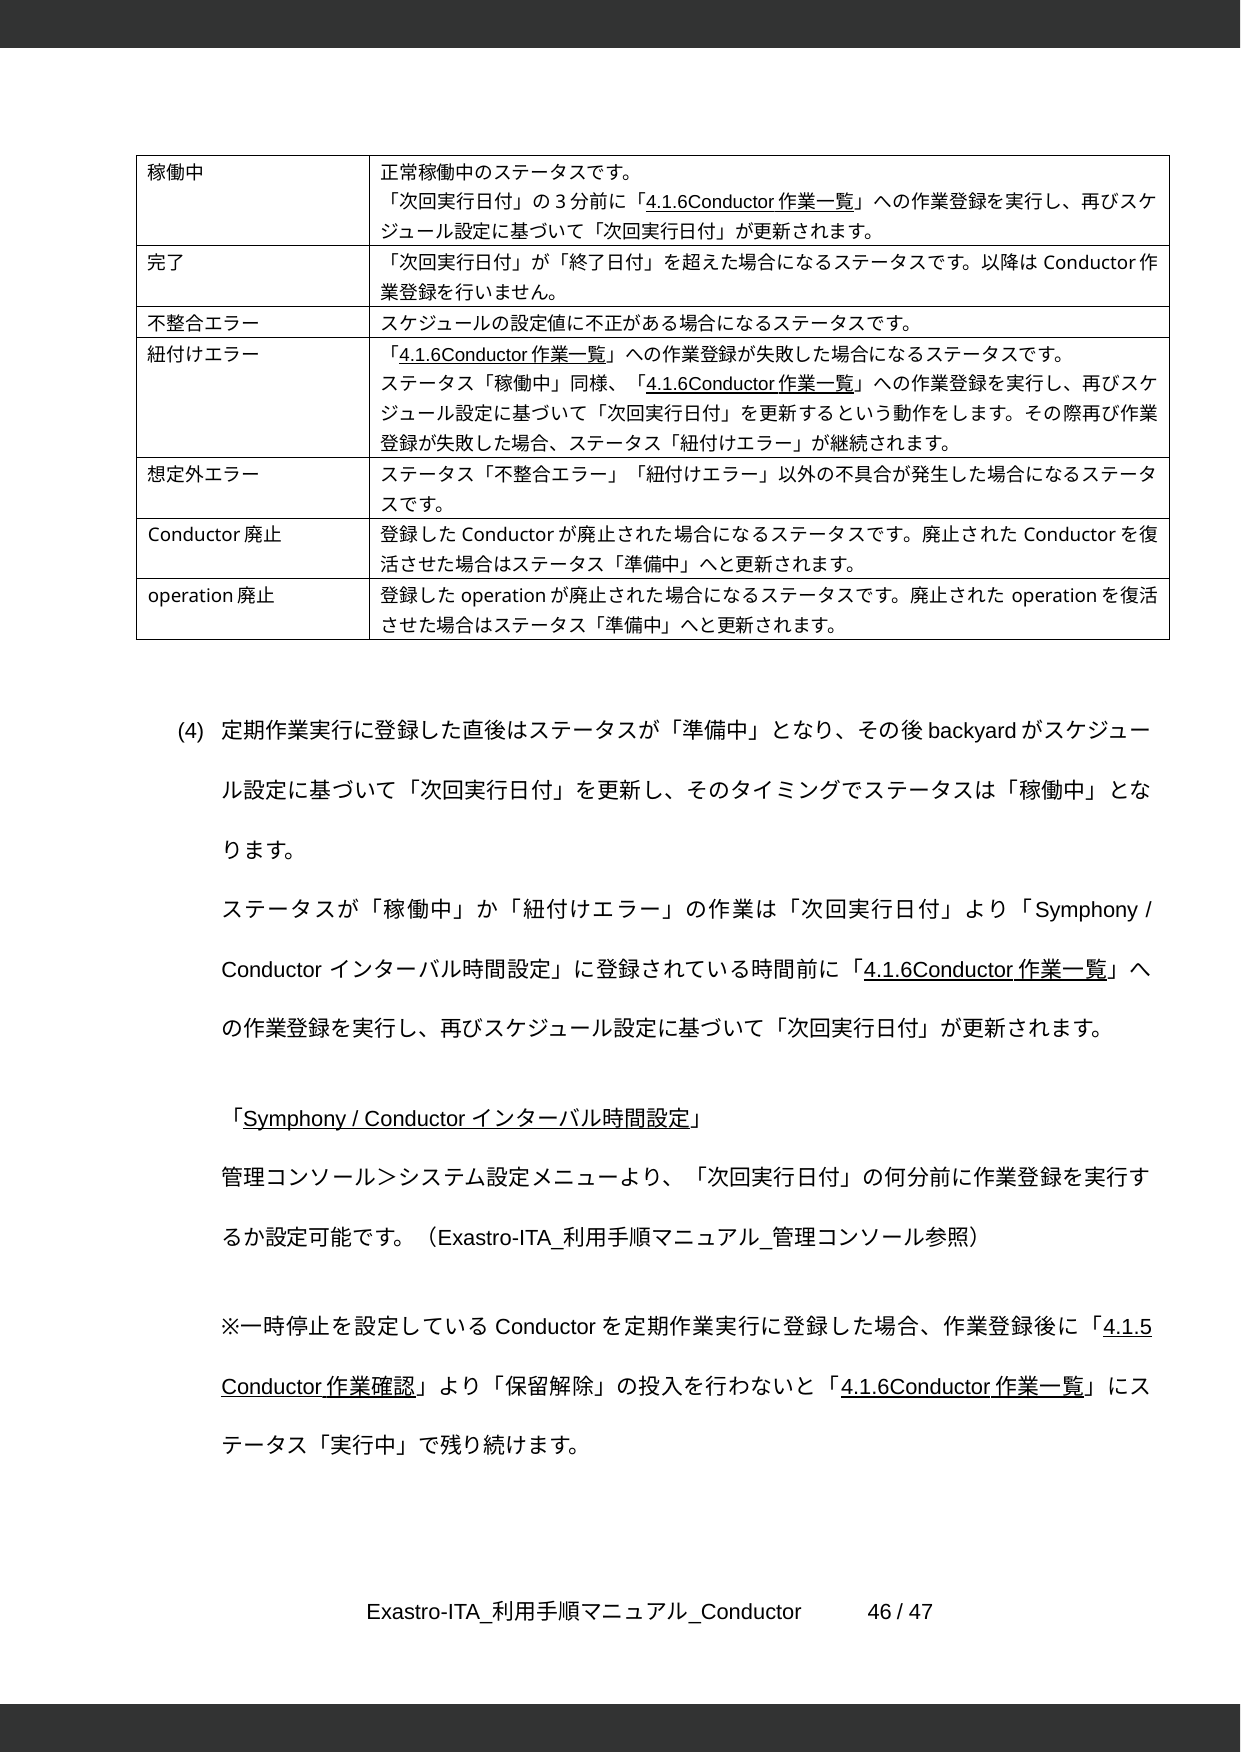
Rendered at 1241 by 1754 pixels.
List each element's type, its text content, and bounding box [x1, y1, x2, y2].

list 定期作業実行に登録した直後はステータスが「準備中」となり、その後backyardがスケジュール設定に基づいて「次回実行日付」を更新し、そのタイミングでステータスは「稼働中」となります。 [177, 699, 1152, 878]
table_cell 不整合エラー [137, 307, 369, 337]
table_cell 登録したoperationが廃止された場合になるステータスです。廃止されたoperationを復活させた場合はステータス「準備中」へと更新されます。 [370, 579, 1169, 639]
table_cell operation廃止 [137, 579, 369, 639]
table_cell 「4.1.6Conductor作業一覧」への作業登録が失敗した場合になるステータスです。 ステータス「稼働中」同様、「4.1.6Conductor作業一覧」への作業登録を実行し、再びスケジュール設定に基づいて「次回実行日付」を更新するという動作をします。その際再び作業登録が失敗した場合、ステータス「紐付けエラー」が継続されます。 [370, 338, 1169, 457]
table_cell 登録したConductorが廃止された場合になるステータスです。廃止されたConductorを復活させた場合はステータス「準備中」へと更新されます。 [370, 519, 1169, 578]
picture [0, 0, 1241, 48]
list ステータスが「稼働中」か「紐付けエラー」の作業は「次回実行日付」より「Symphony / Conductor インターバル時間設定」に登録されている時間前に「4.1.6Conductor作業一覧」への作業登録を実行し、再びスケジュール設定に基づいて「次回実行日付」が更新されます。 [221, 878, 1152, 1057]
table_cell スケジュールの設定値に不正がある場合になるステータスです。 [370, 307, 1169, 337]
list 管理コンソール＞システム設定メニューより、「次回実行日付」の何分前に作業登録を実行するか設定可能です。（Exastro-ITA_利用手順マニュアル_管理コンソール参照） [221, 1146, 1152, 1266]
table_cell Conductor廃止 [137, 519, 369, 578]
table_cell ステータス「不整合エラー」「紐付けエラー」以外の不具合が発生した場合になるステータスです。 [370, 458, 1169, 518]
list ※一時停止を設定しているConductorを定期作業実行に登録した場合、作業登録後に「4.1.5 Conductor作業確認」より「保留解除」の投入を行わないと「4.1.6Conductor作業一覧」にステータス「実行中」で残り続けます。 [221, 1295, 1152, 1474]
table_cell 紐付けエラー [137, 338, 369, 457]
table_cell 想定外エラー [137, 458, 369, 518]
table_cell 正常稼働中のステータスです。 「次回実行日付」の3分前に「4.1.6Conductor作業一覧」への作業登録を実行し、再びスケジュール設定に基づいて「次回実行日付」が更新されます。 [370, 156, 1169, 245]
list 「Symphony / Conductor インターバル時間設定」 [221, 1087, 1152, 1146]
table_cell 稼働中 [137, 156, 369, 245]
picture [0, 1704, 1241, 1752]
table_cell 完了 [137, 246, 369, 306]
table_cell 「次回実行日付」が「終了日付」を超えた場合になるステータスです。以降はConductor作業登録を行いません。 [370, 246, 1169, 306]
